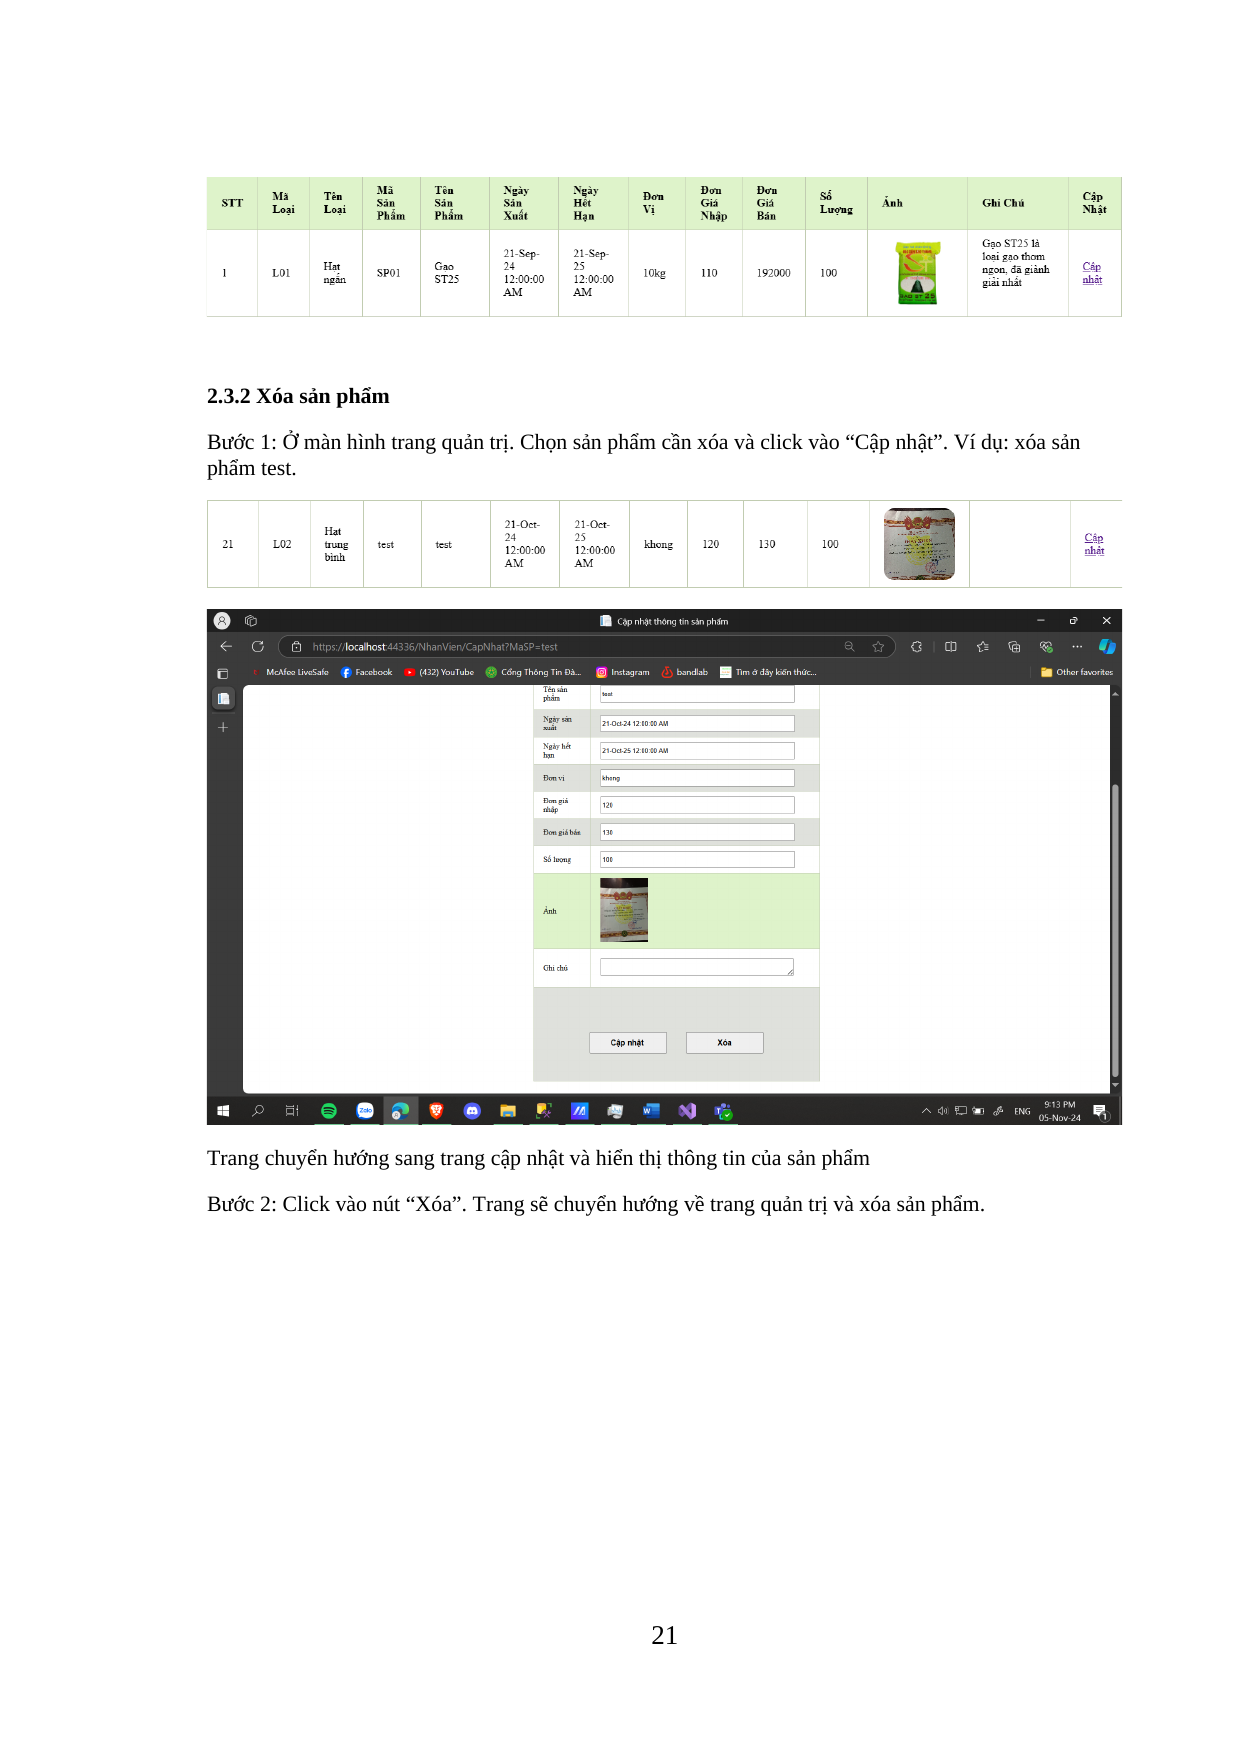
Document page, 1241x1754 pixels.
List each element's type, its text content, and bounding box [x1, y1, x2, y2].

text Bước 1: Ở màn hình trang quản trị. Chọn sản phẩm cần xóa và click vào “Cập nhật”. Ví dụ: xóa sản phẩm test. [207, 429, 1122, 480]
picture [206, 500, 1123, 589]
text Bước 2: Click vào nút “Xóa”. Trang sẽ chuyển hướng về trang quản trị và xóa sản phẩm. [207, 1191, 1122, 1217]
text 2.3.2 Xóa sản phẩm [207, 383, 1122, 408]
text Trang chuyển hướng sang trang cập nhật và hiển thị thông tin của sản phẩm [207, 1145, 1122, 1171]
picture [206, 609, 1123, 1125]
picture [206, 177, 1123, 317]
